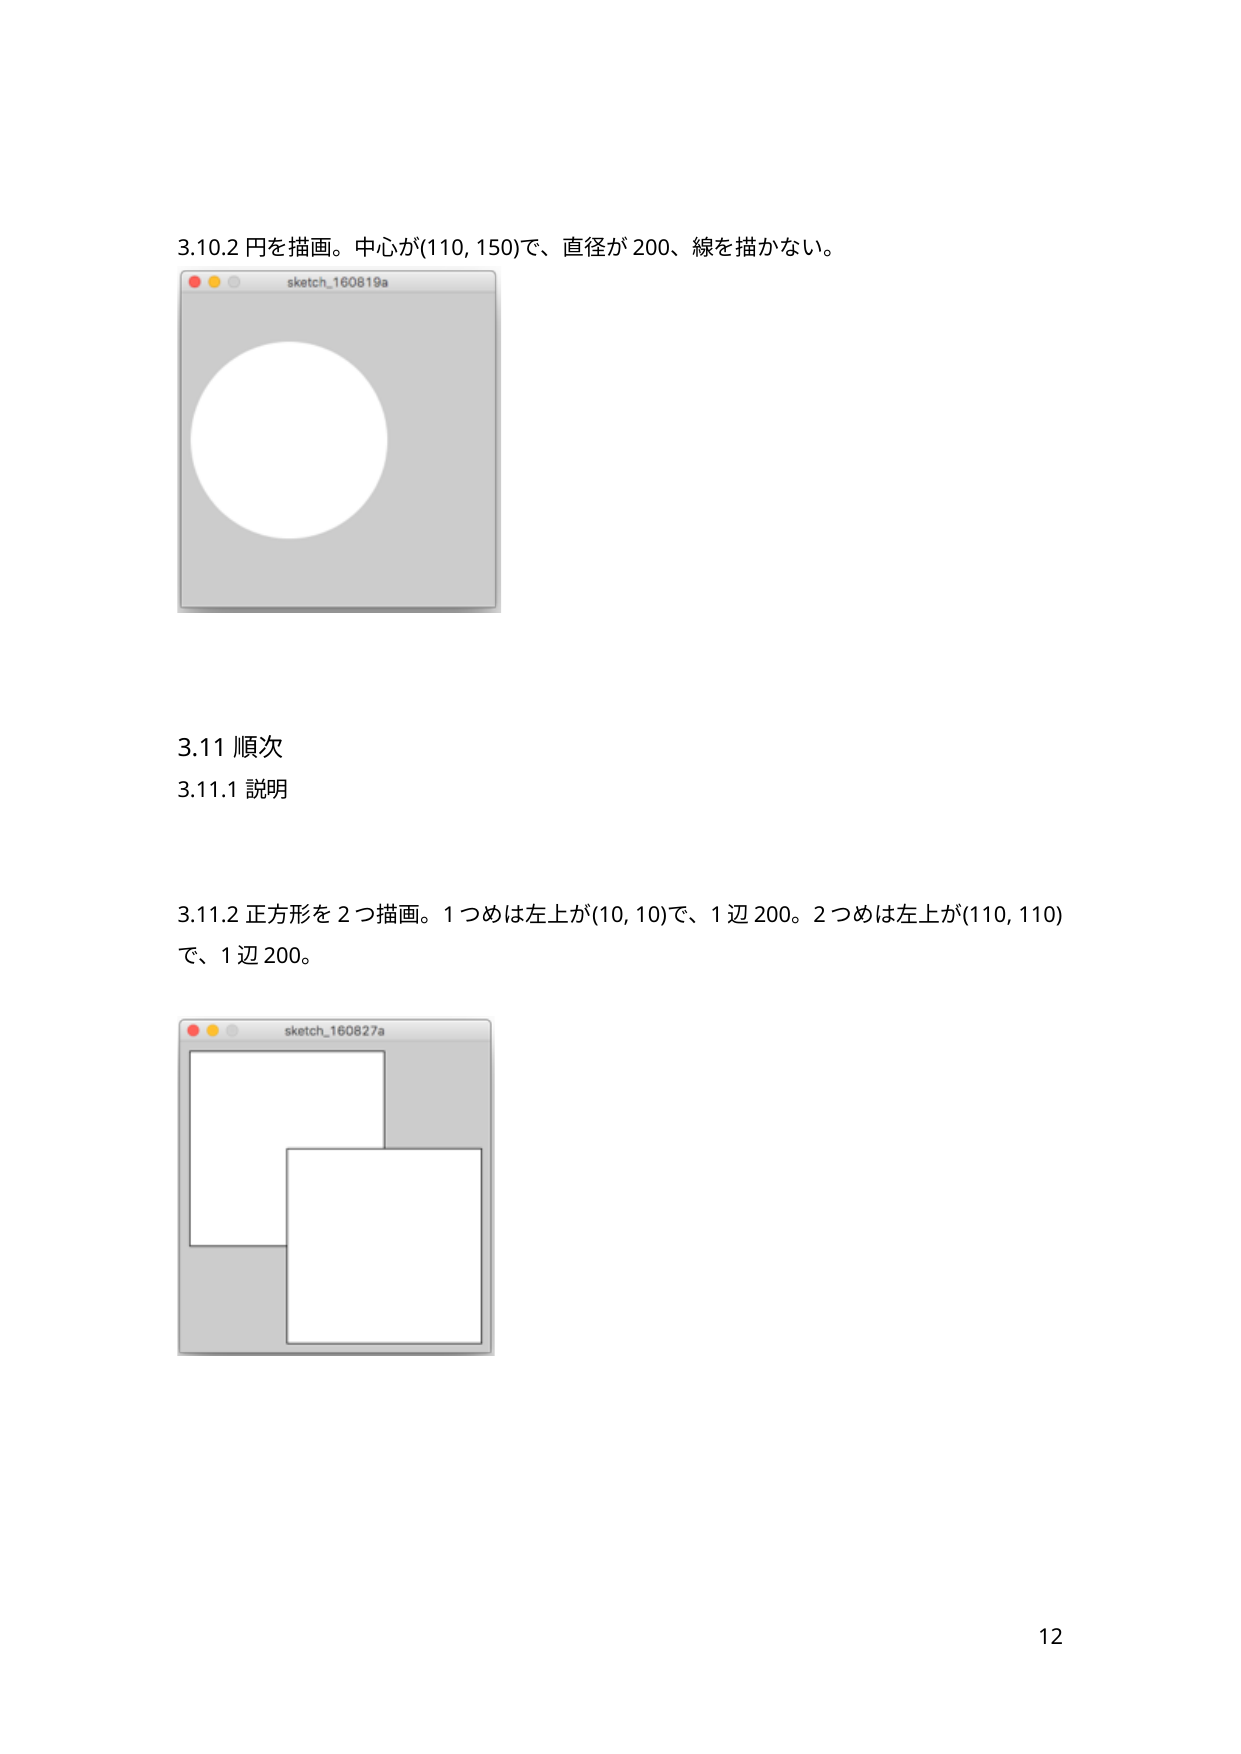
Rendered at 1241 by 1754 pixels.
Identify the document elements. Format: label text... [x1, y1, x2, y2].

subtitle 3.11.2 正方形を2つ描画。1つめは左上が(10, 10)で、1辺200。2つめは左上が(110, 110)で、1辺200。 [177, 892, 1063, 975]
subtitle 3.11.1 説明 [177, 767, 1063, 808]
subtitle 3.10.2 円を描画。中心が(110, 150)で、直径が200、線を描かない。 [177, 225, 1063, 267]
picture [177, 266, 502, 613]
picture [177, 1016, 495, 1356]
subtitle 3.11 順次 [177, 725, 1063, 767]
